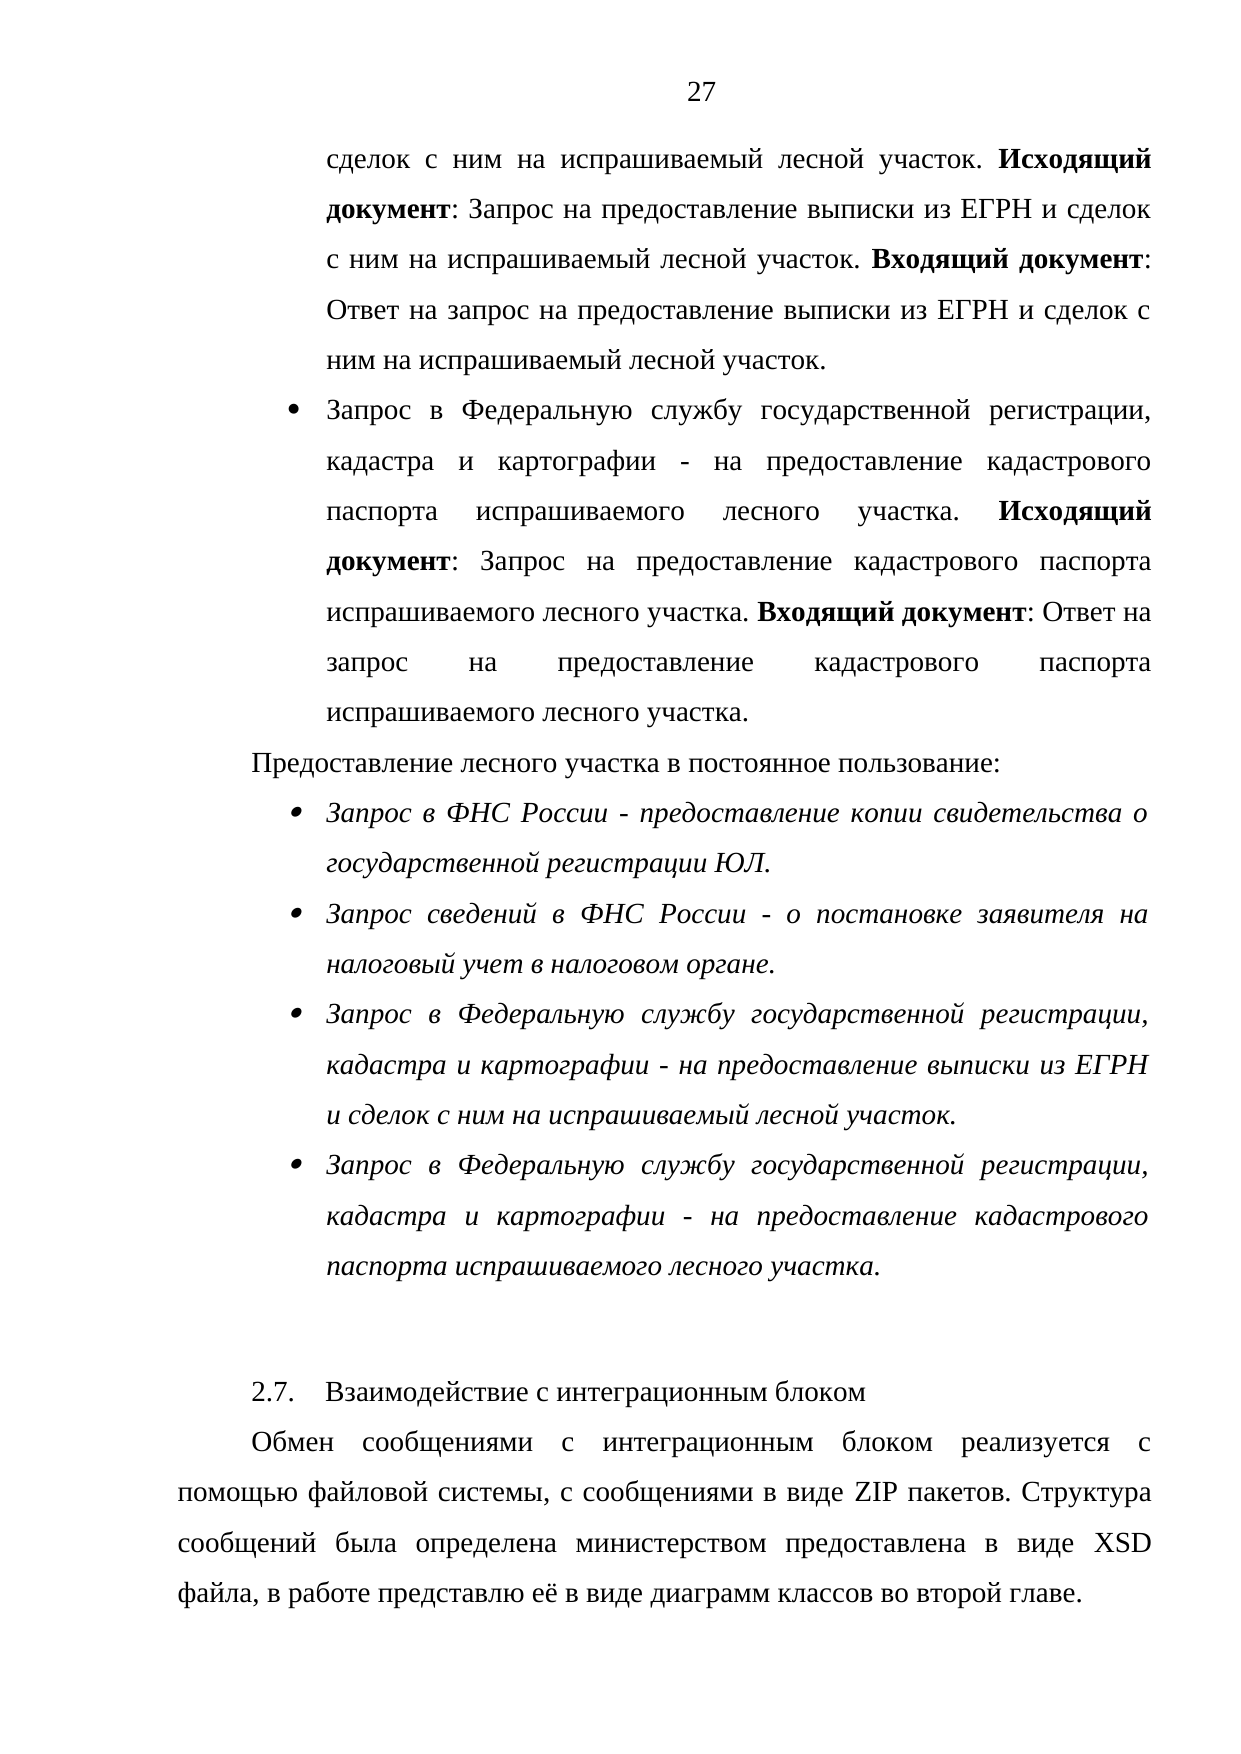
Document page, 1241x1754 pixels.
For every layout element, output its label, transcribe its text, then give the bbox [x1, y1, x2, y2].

list Запрос в Федеральную службу государственной регистрации, кадастра и картографии - на предоставление кадастрового паспорта испрашиваемого лесного участка. [288, 1147, 1152, 1282]
list Запрос в Федеральную службу государственной регистрации, кадастра и картографии - на предоставление кадастрового паспорта испрашиваемого лесного участка. Исходящий документ: Запрос на предоставление кадастрового паспорта испрашиваемого лесного участка. Входящий документ: Ответ на запрос на предоставление кадастрового паспорта испрашиваемого лесного участка. [288, 392, 1152, 728]
list Запрос сведений в ФНС России - о постановке заявителя на налоговый учет в налоговом органе. [288, 896, 1152, 980]
list Запрос в Федеральную службу государственной регистрации, кадастра и картографии - на предоставление выписки из ЕГРН и сделок с ним на испрашиваемый лесной участок. [288, 996, 1152, 1131]
text Обмен сообщениями с интеграционным блоком реализуется с помощью файловой системы, с сообщениями в виде ZIP пакетов. Структура сообщений была определена министерством предоставлена в виде XSD файла, в работе представлю её в виде диаграмм классов во второй главе. [177, 1424, 1152, 1609]
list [288, 141, 1152, 376]
list Запрос в ФНС России - предоставление копии свидетельства о государственной регистрации ЮЛ. [288, 795, 1152, 879]
text Предоставление лесного участка в постоянное пользование: [251, 745, 1152, 778]
list Взаимодействие с интеграционным блоком [177, 1374, 1152, 1407]
